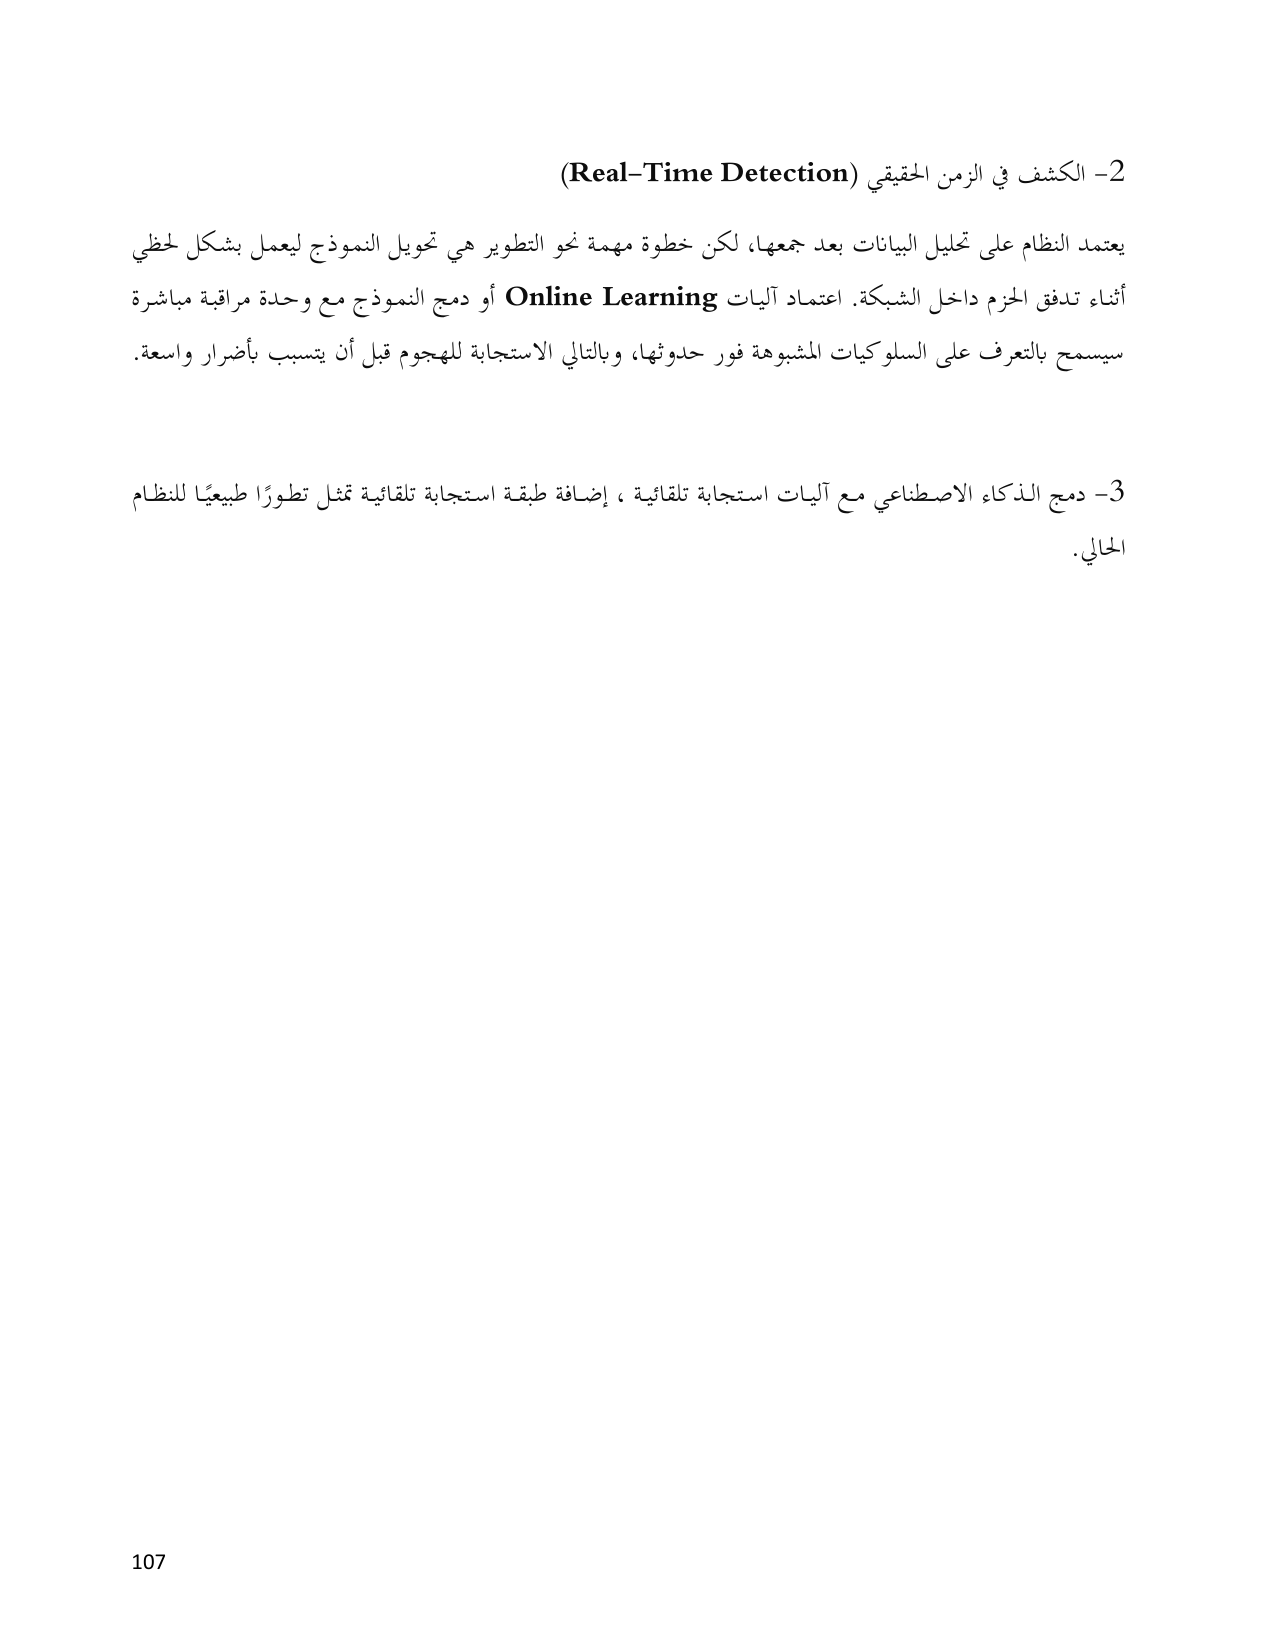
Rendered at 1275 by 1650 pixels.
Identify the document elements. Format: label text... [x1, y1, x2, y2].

text يعتمد النظام على تحليل البيانات بعد جمعها، لكن خطوة مهمة نحو التطوير هي تحويل النموذج ليعمل بشكل لحظي أثناء تدفق الحزم داخل الشبكة. اعتماد آليات Online Learning أو دمج النموذج مع وحدة مراقبة مباشرة سيسمح بالتعرف على السلوكيات المشبوهة فور حدوثها، وبالتالي الاستجابة للهجوم قبل أن يتسبب بأضرار واسعة. [131, 220, 1126, 378]
text 2- الكشف في الزمن الحقيقي (Real-Time Detection) [131, 150, 1126, 200]
text 3- دمج الذكاء الاصطناعي مع آليات استجابة تلقائية ، إضافة طبقة استجابة تلقائية تمثل تطورًا طبيعيًا للنظام الحالي. [131, 470, 1126, 574]
